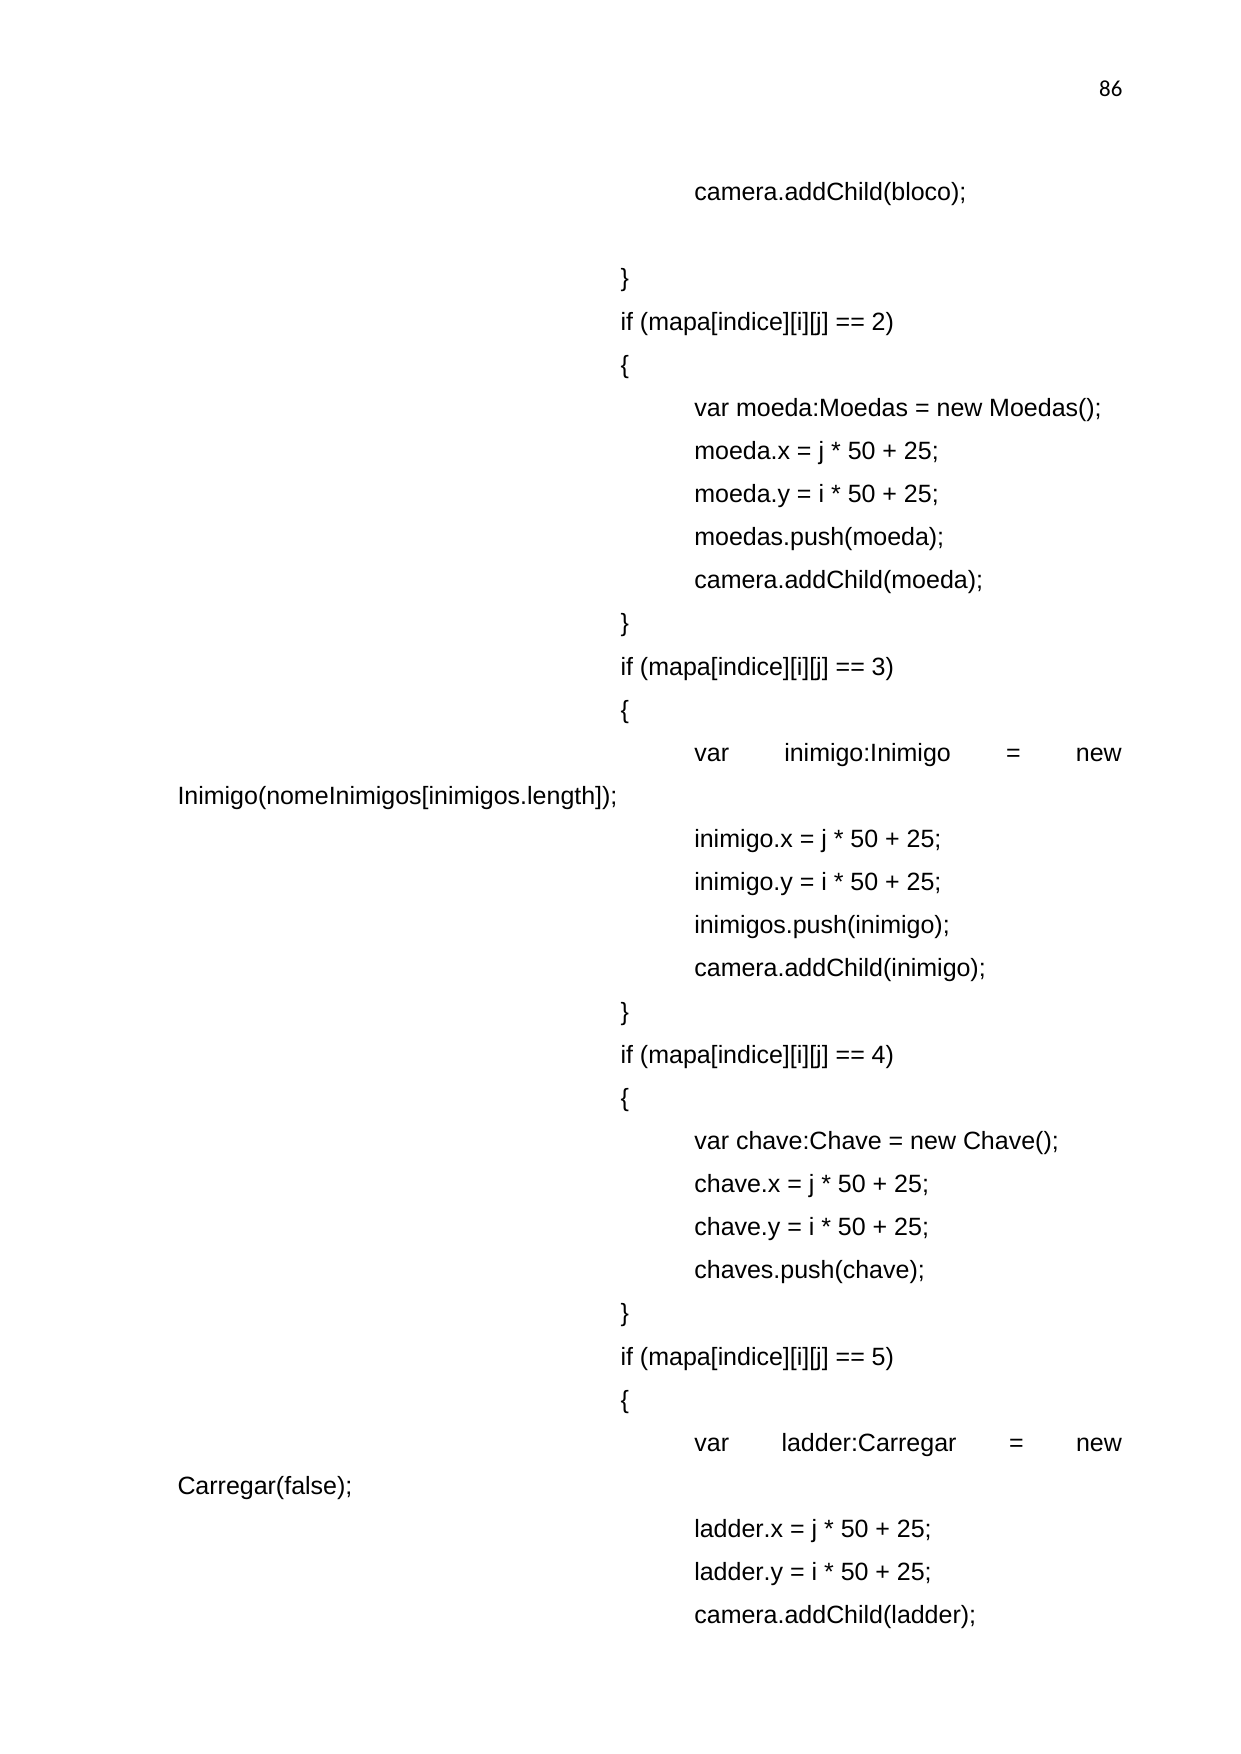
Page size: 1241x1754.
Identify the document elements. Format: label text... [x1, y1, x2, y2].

text camera.addChild(ladder); [177, 1600, 1122, 1629]
text var moeda:Moedas = new Moedas(); [177, 393, 1122, 422]
text chaves.push(chave); [177, 1255, 1122, 1284]
text if (mapa[indice][i][j] == 4) [177, 1040, 1122, 1068]
text if (mapa[indice][i][j] == 3) [177, 652, 1122, 680]
text ladder.y = i * 50 + 25; [177, 1557, 1122, 1586]
text inimigo.y = i * 50 + 25; [177, 867, 1122, 896]
text camera.addChild(moeda); [177, 565, 1122, 594]
text inimigo.x = j * 50 + 25; [177, 824, 1122, 853]
text chave.y = i * 50 + 25; [177, 1212, 1122, 1241]
text } [177, 997, 1122, 1025]
text } [177, 608, 1122, 637]
text ladder.x = j * 50 + 25; [177, 1514, 1122, 1543]
text var chave:Chave = new Chave(); [177, 1126, 1122, 1155]
text chave.x = j * 50 + 25; [177, 1169, 1122, 1198]
text { [177, 1385, 1122, 1413]
text if (mapa[indice][i][j] == 2) [177, 307, 1122, 335]
text camera.addChild(bloco); [177, 177, 1122, 206]
text var ladder:Carregar = new Carregar(false); [177, 1428, 1122, 1500]
text { [177, 695, 1122, 723]
text moeda.x = j * 50 + 25; [177, 436, 1122, 465]
text camera.addChild(inimigo); [177, 953, 1122, 982]
text } [177, 1298, 1122, 1327]
text moedas.push(moeda); [177, 522, 1122, 551]
text inimigos.push(inimigo); [177, 910, 1122, 939]
text if (mapa[indice][i][j] == 5) [177, 1342, 1122, 1370]
text moeda.y = i * 50 + 25; [177, 479, 1122, 508]
text { [177, 350, 1122, 378]
text var inimigo:Inimigo = new Inimigo(nomeInimigos[inimigos.length]); [177, 738, 1122, 810]
text } [177, 263, 1122, 292]
text { [177, 1083, 1122, 1112]
